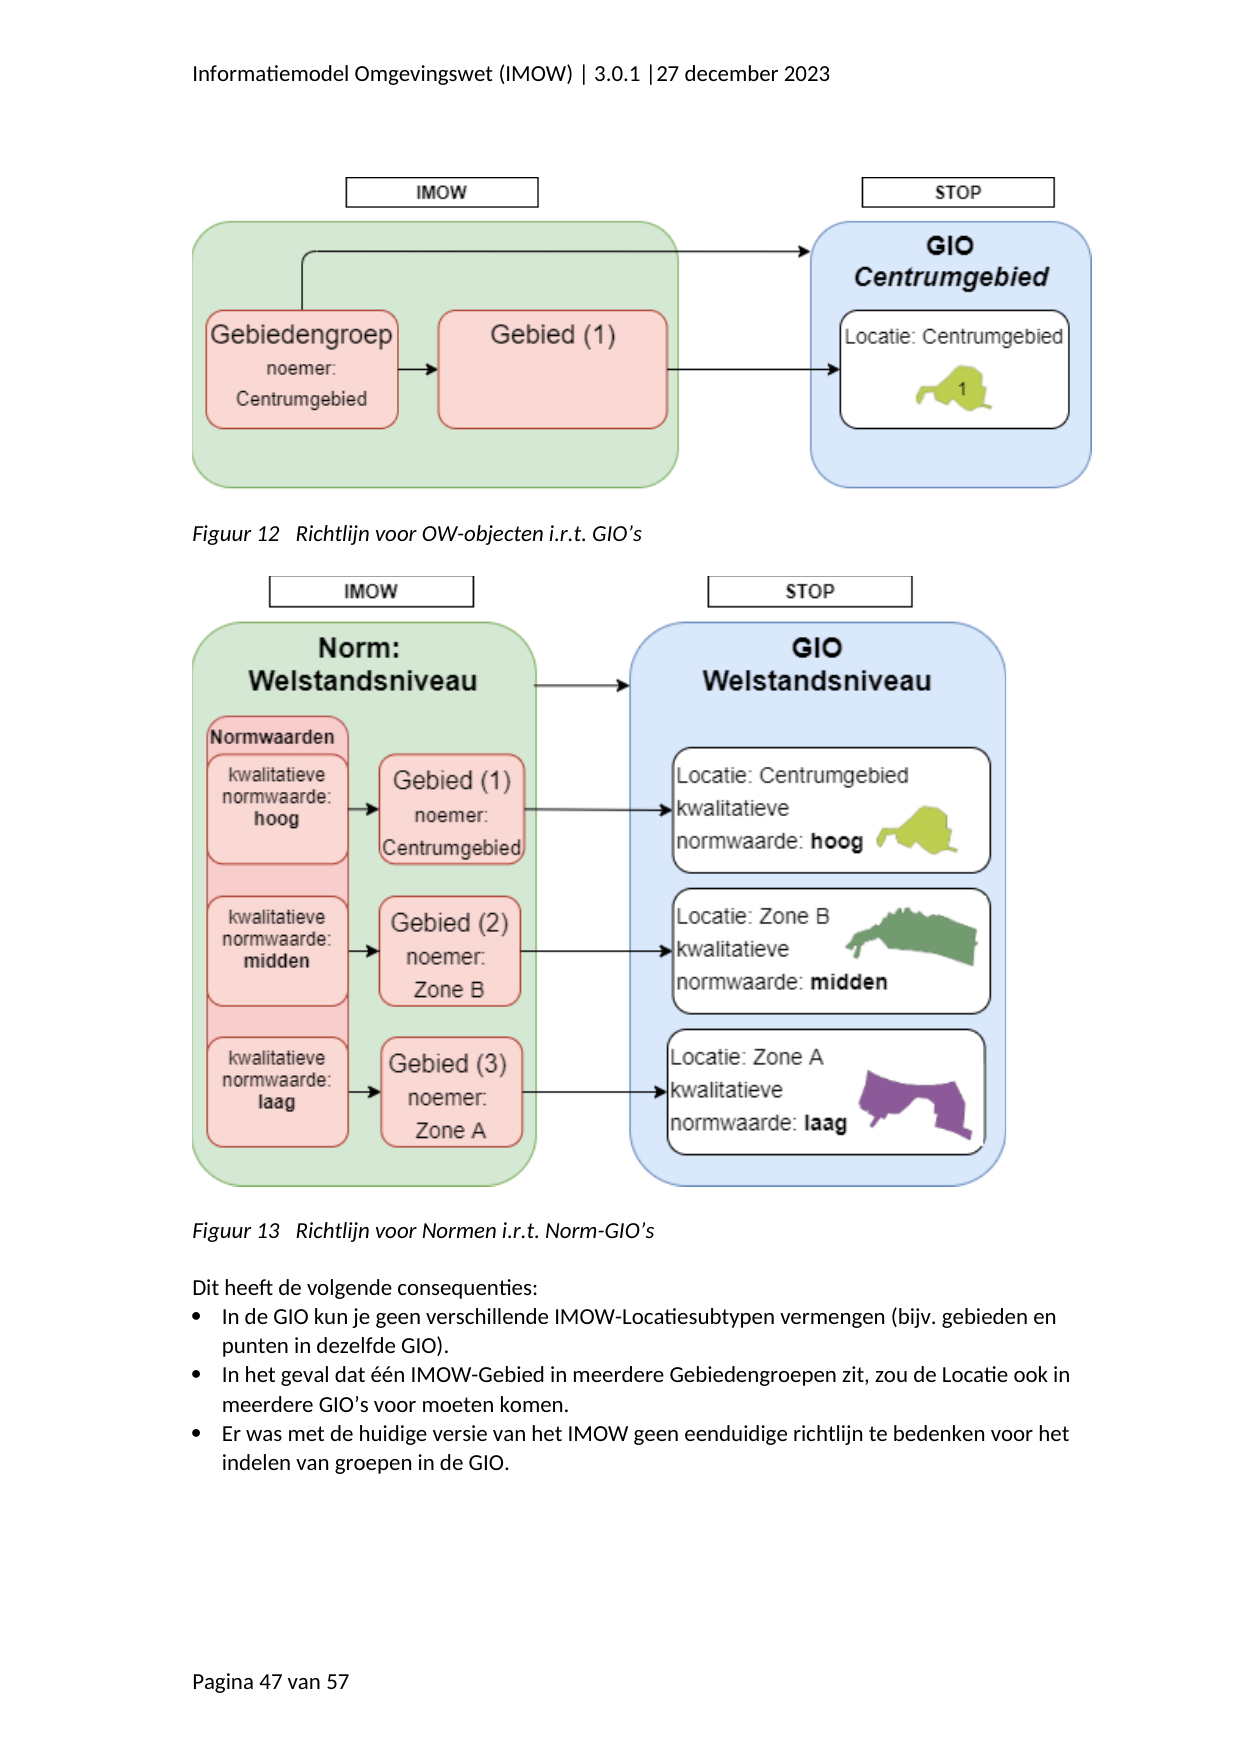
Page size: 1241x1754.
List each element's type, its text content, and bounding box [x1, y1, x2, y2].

text In het geval dat één IMOW-Gebied in meerdere Gebiedengroepen zit, zou de Locatie ook in meerdere GIO’s voor moeten komen. [192, 1359, 1092, 1418]
text Dit heeft de volgende consequenties: [192, 1273, 1092, 1301]
text Richtlijn voor OW-objecten i.r.t. GIO’s [192, 519, 1092, 547]
picture [192, 177, 1092, 490]
picture [192, 576, 1007, 1187]
text Richtlijn voor Normen i.r.t. Norm-GIO’s [192, 1216, 1092, 1244]
text Er was met de huidige versie van het IMOW geen eenduidige richtlijn te bedenken voor het indelen van groepen in de GIO. [192, 1418, 1092, 1476]
text In de GIO kun je geen verschillende IMOW-Locatiesubtypen vermengen (bijv. gebieden en punten in dezelfde GIO). [192, 1301, 1092, 1359]
